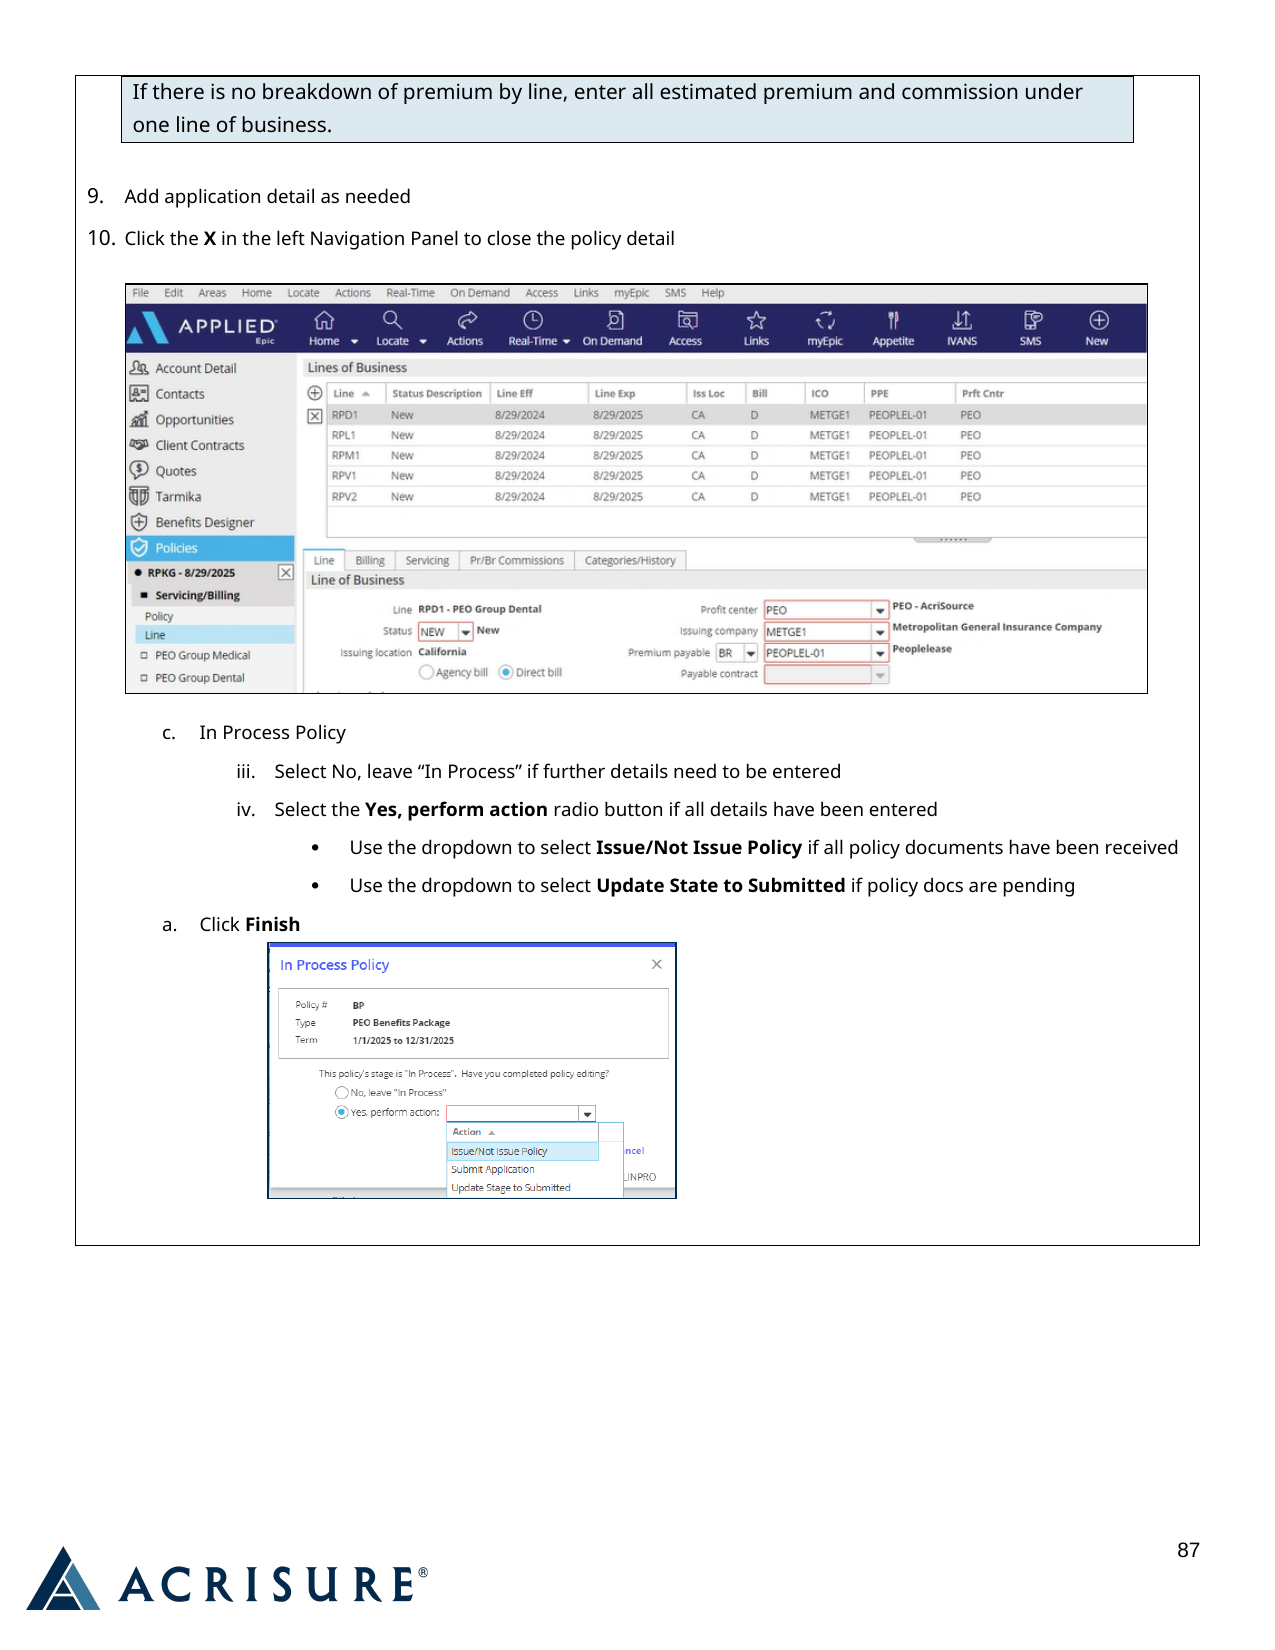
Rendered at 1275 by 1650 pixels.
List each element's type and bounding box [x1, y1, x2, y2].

picture [269, 943, 675, 1198]
table_header [76, 76, 1199, 1244]
picture [26, 1546, 428, 1610]
picture [126, 285, 1147, 693]
